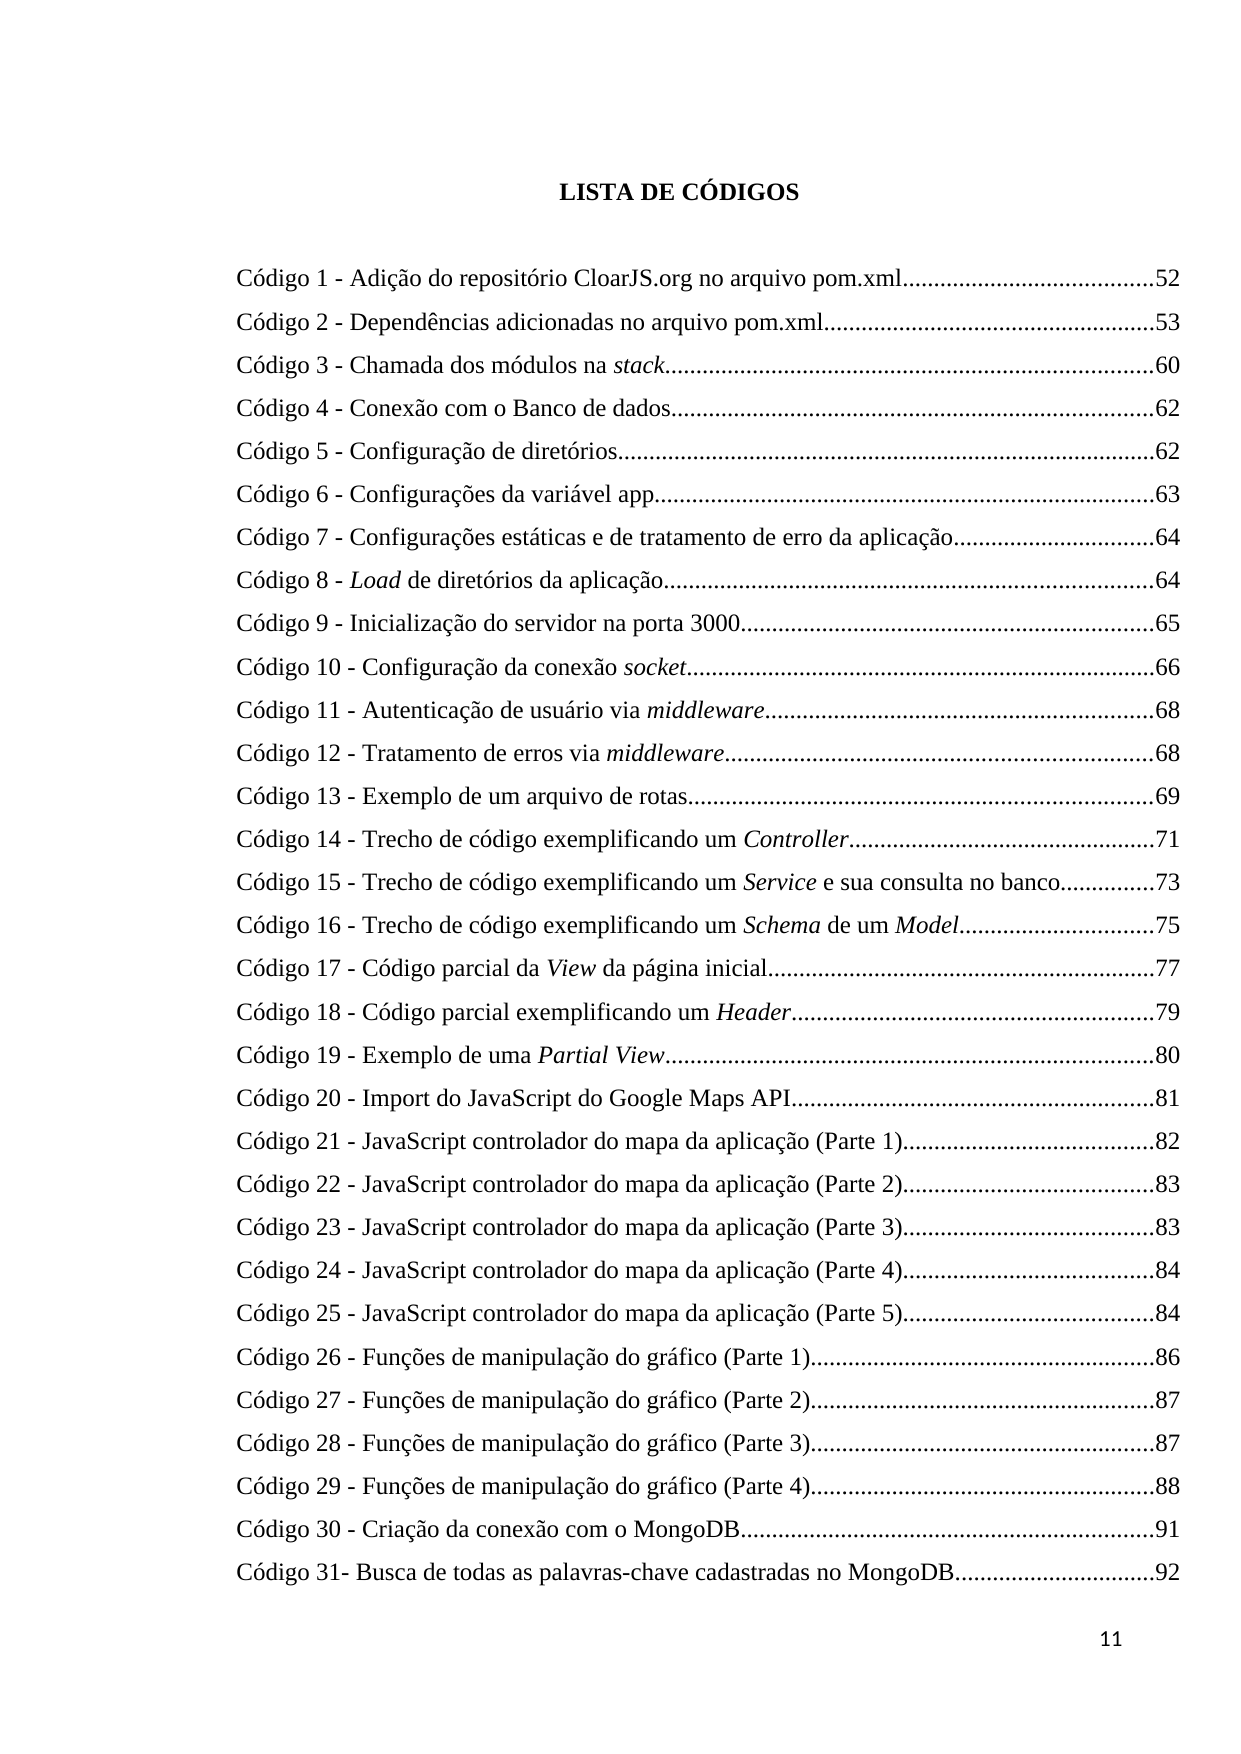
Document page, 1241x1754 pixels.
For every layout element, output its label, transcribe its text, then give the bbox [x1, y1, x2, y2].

text Código 7 - Configurações estáticas e de tratamento de erro da aplicação 64 [236, 522, 1122, 551]
text Código 3 - Chamada dos módulos na stack 60 [236, 350, 1122, 378]
text Código 6 - Configurações da variável app 63 [236, 479, 1122, 508]
text Código 2 - Dependências adicionadas no arquivo pom.xml 53 [236, 307, 1122, 335]
text LISTA DE CÓDIGOS [236, 177, 1122, 206]
text Código 28 - Funções de manipulação do gráfico (Parte 3) 87 [236, 1428, 1122, 1457]
text Código 25 - JavaScript controlador do mapa da aplicação (Parte 5) 84 [236, 1298, 1122, 1327]
text Código 12 - Tratamento de erros via middleware 68 [236, 738, 1122, 767]
text Código 21 - JavaScript controlador do mapa da aplicação (Parte 1) 82 [236, 1126, 1122, 1155]
text Código 27 - Funções de manipulação do gráfico (Parte 2) 87 [236, 1385, 1122, 1413]
text Código 5 - Configuração de diretórios 62 [236, 436, 1122, 465]
text Código 9 - Inicialização do servidor na porta 3000 65 [236, 608, 1122, 637]
text Código 18 - Código parcial exemplificando um Header 79 [236, 997, 1122, 1025]
text Código 24 - JavaScript controlador do mapa da aplicação (Parte 4) 84 [236, 1255, 1122, 1284]
text Código 23 - JavaScript controlador do mapa da aplicação (Parte 3) 83 [236, 1212, 1122, 1241]
text Código 22 - JavaScript controlador do mapa da aplicação (Parte 2) 83 [236, 1169, 1122, 1198]
text Código 29 - Funções de manipulação do gráfico (Parte 4) 88 [236, 1471, 1122, 1500]
text Código 31- Busca de todas as palavras-chave cadastradas no MongoDB. 92 [236, 1557, 1122, 1586]
text Código 8 - Load de diretórios da aplicação 64 [236, 565, 1122, 594]
text Código 10 - Configuração da conexão socket 66 [236, 652, 1122, 680]
text Código 16 - Trecho de código exemplificando um Schema de um Model 75 [236, 910, 1122, 939]
text Código 4 - Conexão com o Banco de dados 62 [236, 393, 1122, 422]
text Código 30 - Criação da conexão com o MongoDB 91 [236, 1514, 1122, 1543]
text Código 26 - Funções de manipulação do gráfico (Parte 1) 86 [236, 1342, 1122, 1370]
text Código 1 - Adição do repositório CloarJS.org no arquivo pom.xml 52 [236, 263, 1122, 292]
text Código 17 - Código parcial da View da página inicial 77 [236, 953, 1122, 982]
text Código 19 - Exemplo de uma Partial View 80 [236, 1040, 1122, 1068]
text Código 20 - Import do JavaScript do Google Maps API 81 [236, 1083, 1122, 1112]
text Código 15 - Trecho de código exemplificando um Service e sua consulta no banco 73 [236, 867, 1122, 896]
text Código 11 - Autenticação de usuário via middleware 68 [236, 695, 1122, 723]
text Código 13 - Exemplo de um arquivo de rotas 69 [236, 781, 1122, 810]
text Código 14 - Trecho de código exemplificando um Controller 71 [236, 824, 1122, 853]
